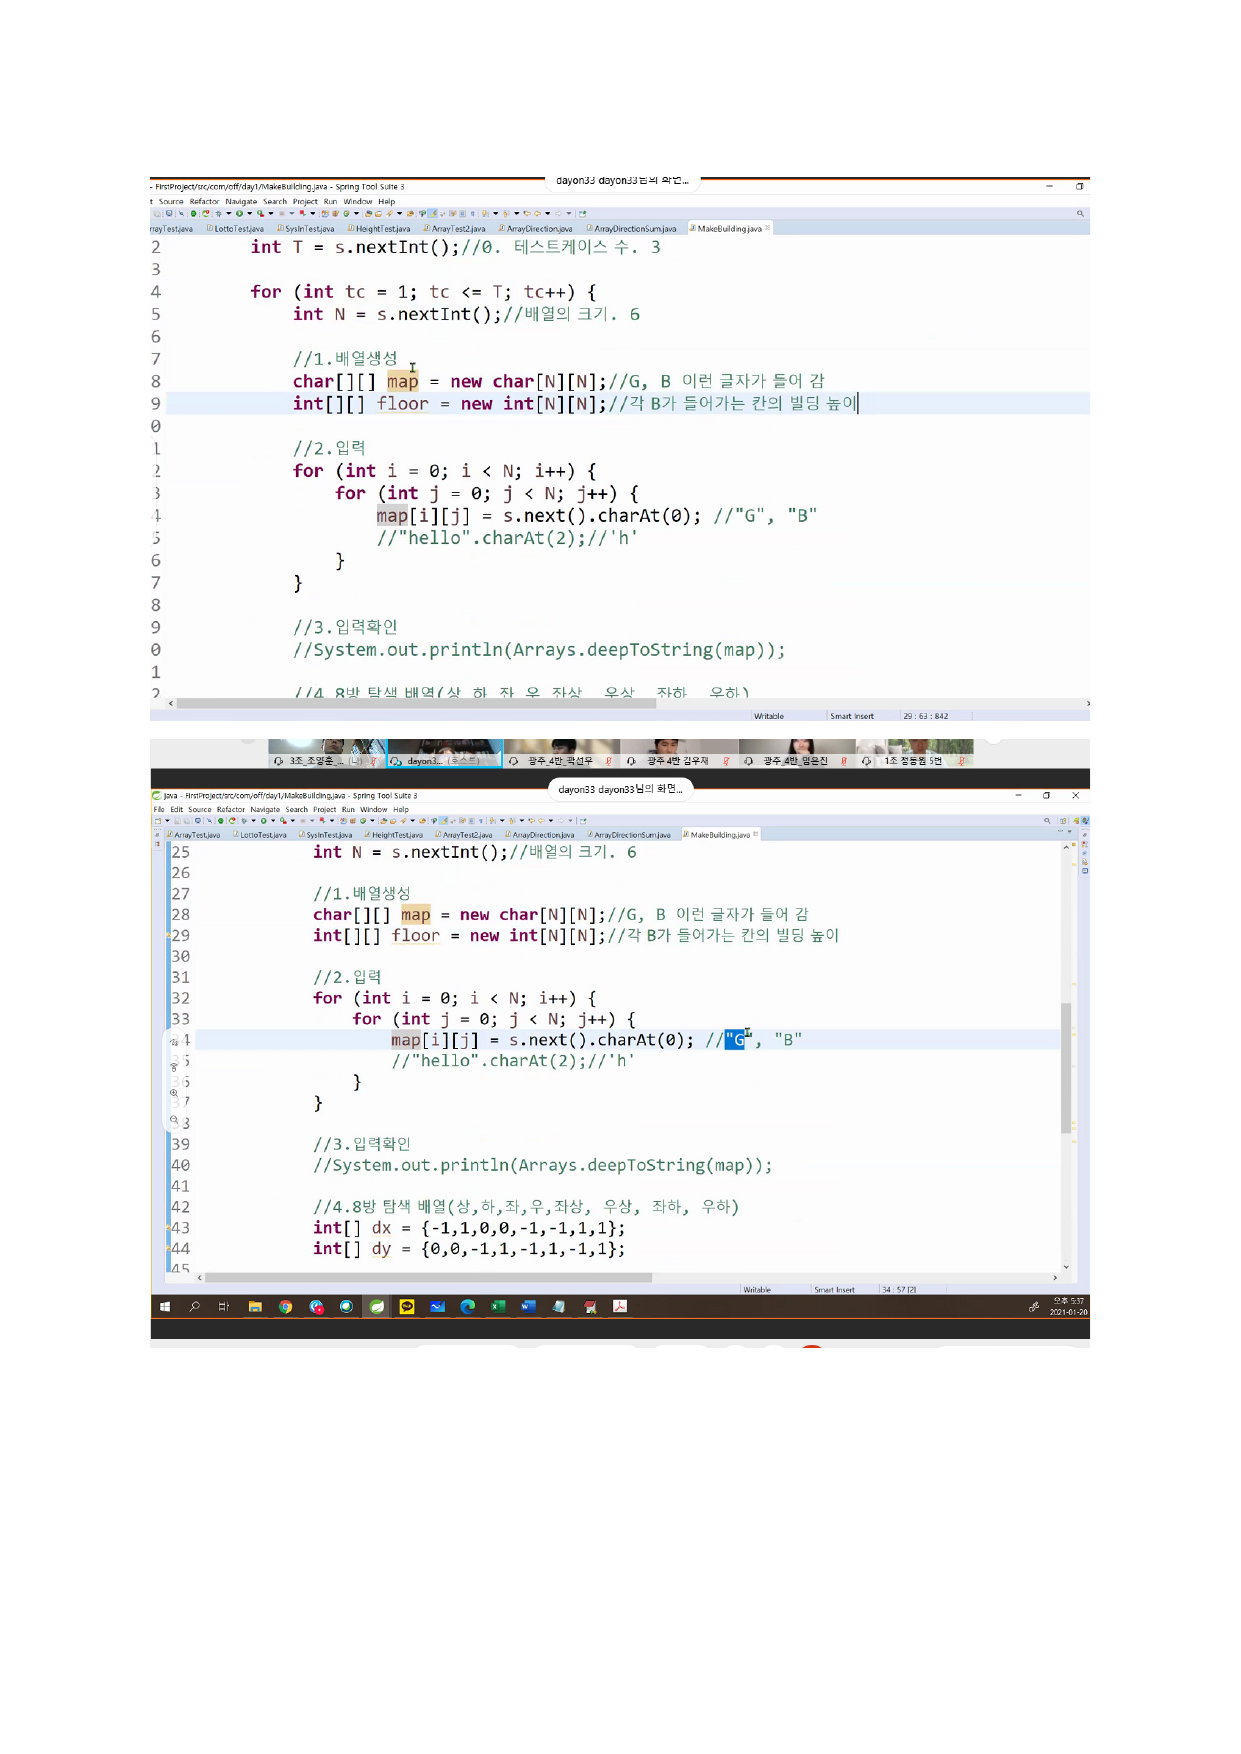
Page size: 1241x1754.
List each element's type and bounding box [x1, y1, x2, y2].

picture [150, 177, 1091, 721]
picture [150, 739, 1091, 1348]
picture [389, 739, 500, 765]
